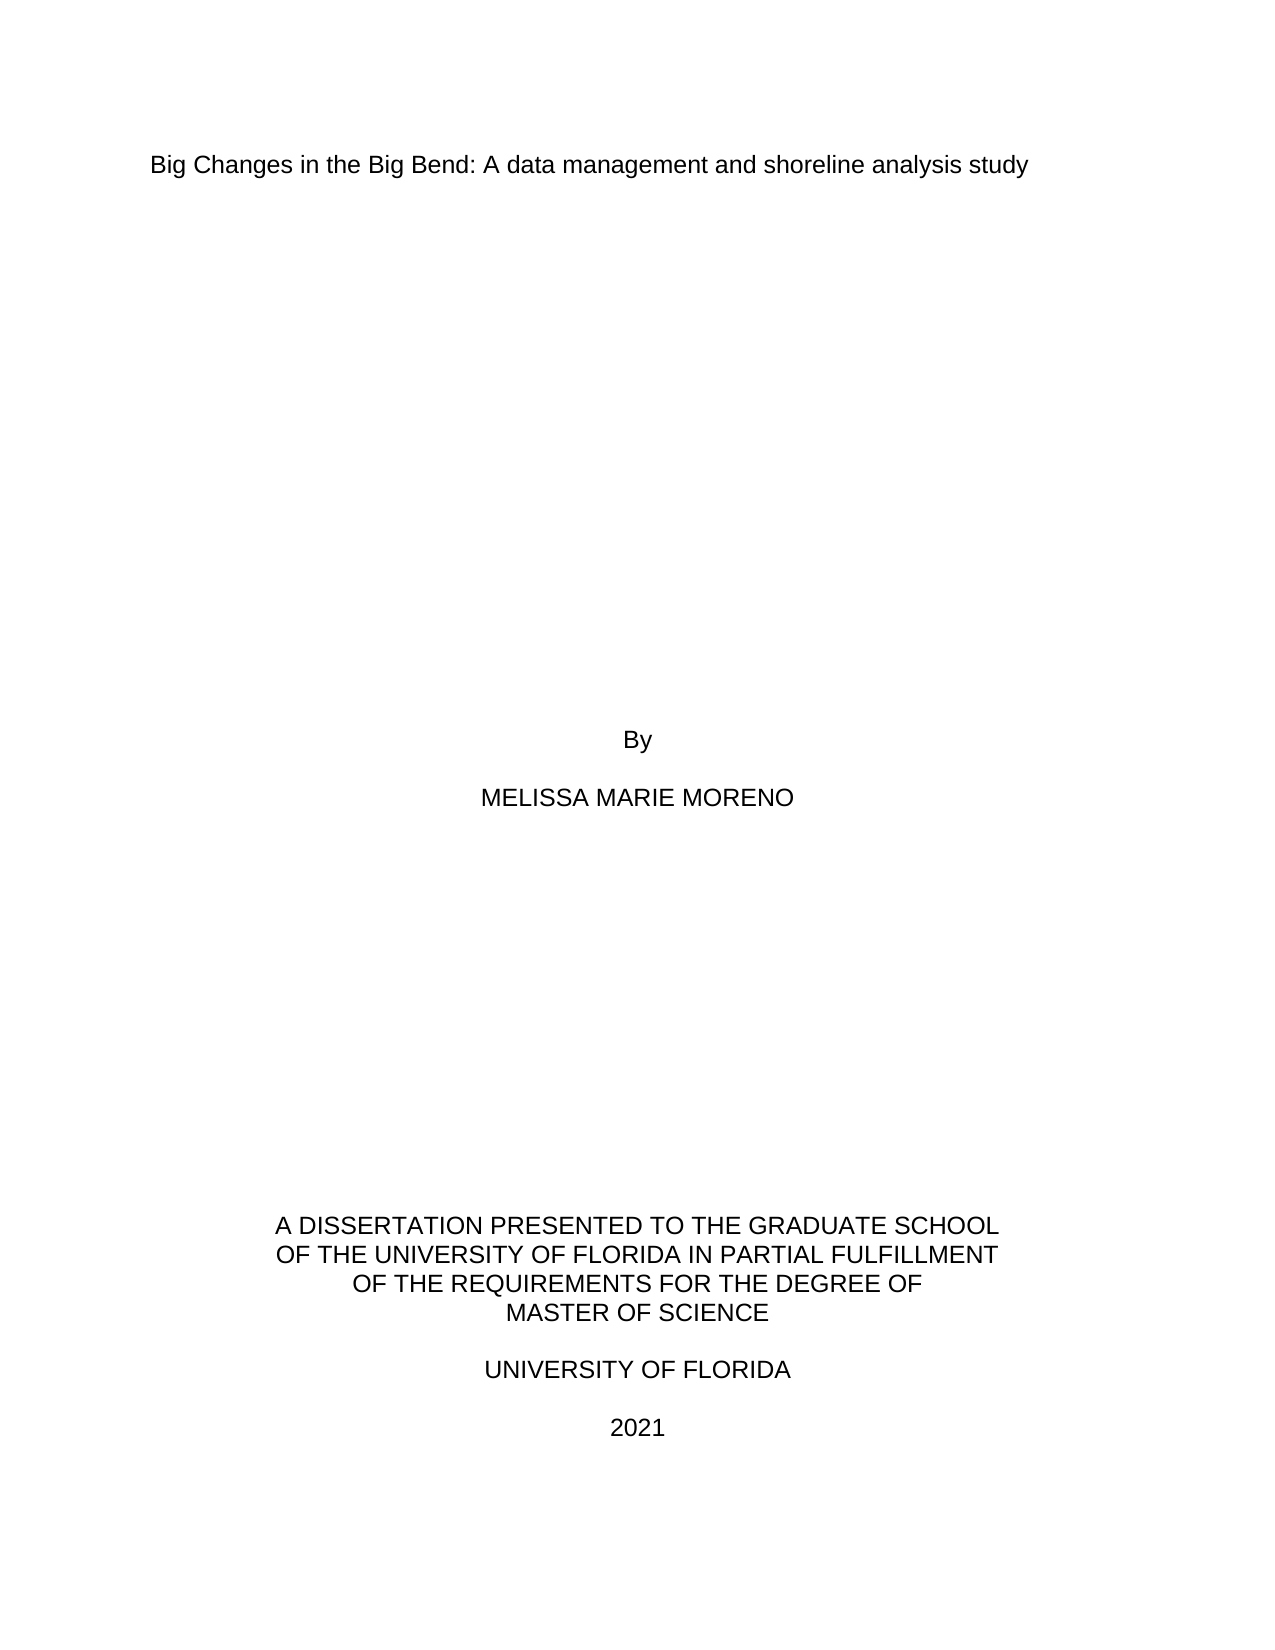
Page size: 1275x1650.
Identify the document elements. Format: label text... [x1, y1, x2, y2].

text MELISSA MARIE MORENO [150, 782, 1125, 811]
text UNIVERSITY OF FLORIDA [150, 1355, 1125, 1384]
text A DISSERTATION PRESENTED TO THE GRADUATE SCHOOL OF THE UNIVERSITY OF FLORIDA IN PARTIAL FULFILLMENT OF THE REQUIREMENTS FOR THE DEGREE OF MASTER OF SCIENCE [150, 1211, 1125, 1326]
text 2021 [150, 1413, 1125, 1441]
text Big Changes in the Big Bend: A data management and shoreline analysis study [150, 150, 1125, 179]
text By [150, 725, 1125, 754]
